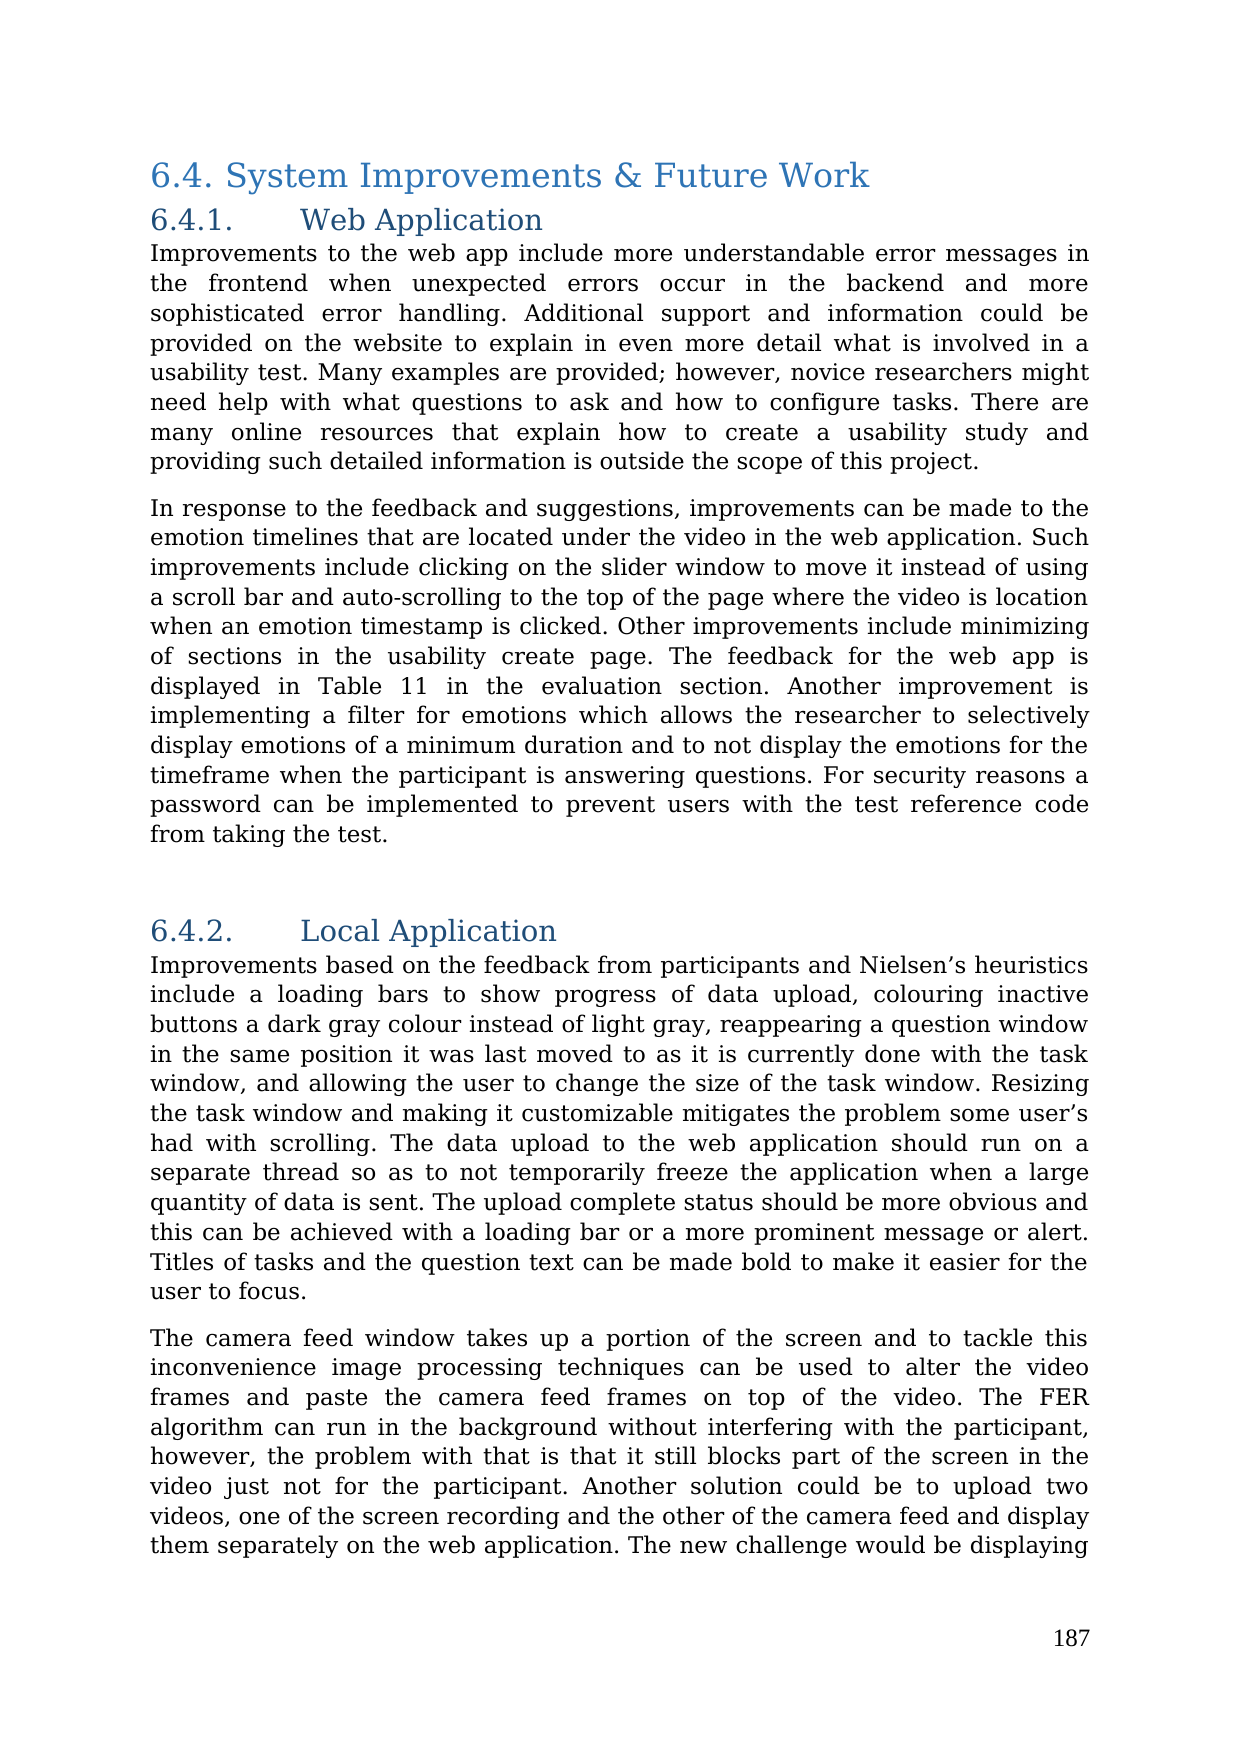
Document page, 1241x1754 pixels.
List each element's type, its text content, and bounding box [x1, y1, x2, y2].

subtitle Web Application [150, 201, 1090, 236]
subtitle Local Application [150, 913, 1090, 948]
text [150, 1323, 1090, 1558]
text In response to the feedback and suggestions, improvements can be made to the emotion timelines that are located under the video in the web application. Such improvements include clicking on the slider window to move it instead of using a scroll bar and auto-scrolling to the top of the page where the video is location when an emotion timestamp is clicked. Other improvements include minimizing of sections in the usability create page. The feedback for the web app is displayed in Table 11 in the evaluation section. Another improvement is implementing a filter for emotions which allows the researcher to selectively display emotions of a minimum duration and to not display the emotions for the timeframe when the participant is answering questions. For security reasons a password can be implemented to prevent users with the test reference code from taking the test. [150, 493, 1090, 847]
subtitle System Improvements & Future Work [150, 154, 1090, 194]
text Improvements to the web app include more understandable error messages in the frontend when unexpected errors occur in the backend and more sophisticated error handling. Additional support and information could be provided on the website to explain in even more detail what is involved in a usability test. Many examples are provided; however, novice researchers might need help with what questions to ask and how to configure tasks. There are many online resources that explain how to create a usability study and providing such detailed information is outside the scope of this project. [150, 239, 1090, 474]
text Improvements based on the feedback from participants and Nielsen’s heuristics include a loading bars to show progress of data upload, colouring inactive buttons a dark gray colour instead of light gray, reappearing a question window in the same position it was last moved to as it is currently done with the task window, and allowing the user to change the size of the task window. Resizing the task window and making it customizable mitigates the problem some user’s had with scrolling. The data upload to the web application should run on a separate thread so as to not temporarily freeze the application when a large quantity of data is sent. The upload complete status should be more obvious and this can be achieved with a loading bar or a more prominent message or alert. Titles of tasks and the question text can be made bold to make it easier for the user to focus. [150, 950, 1090, 1304]
